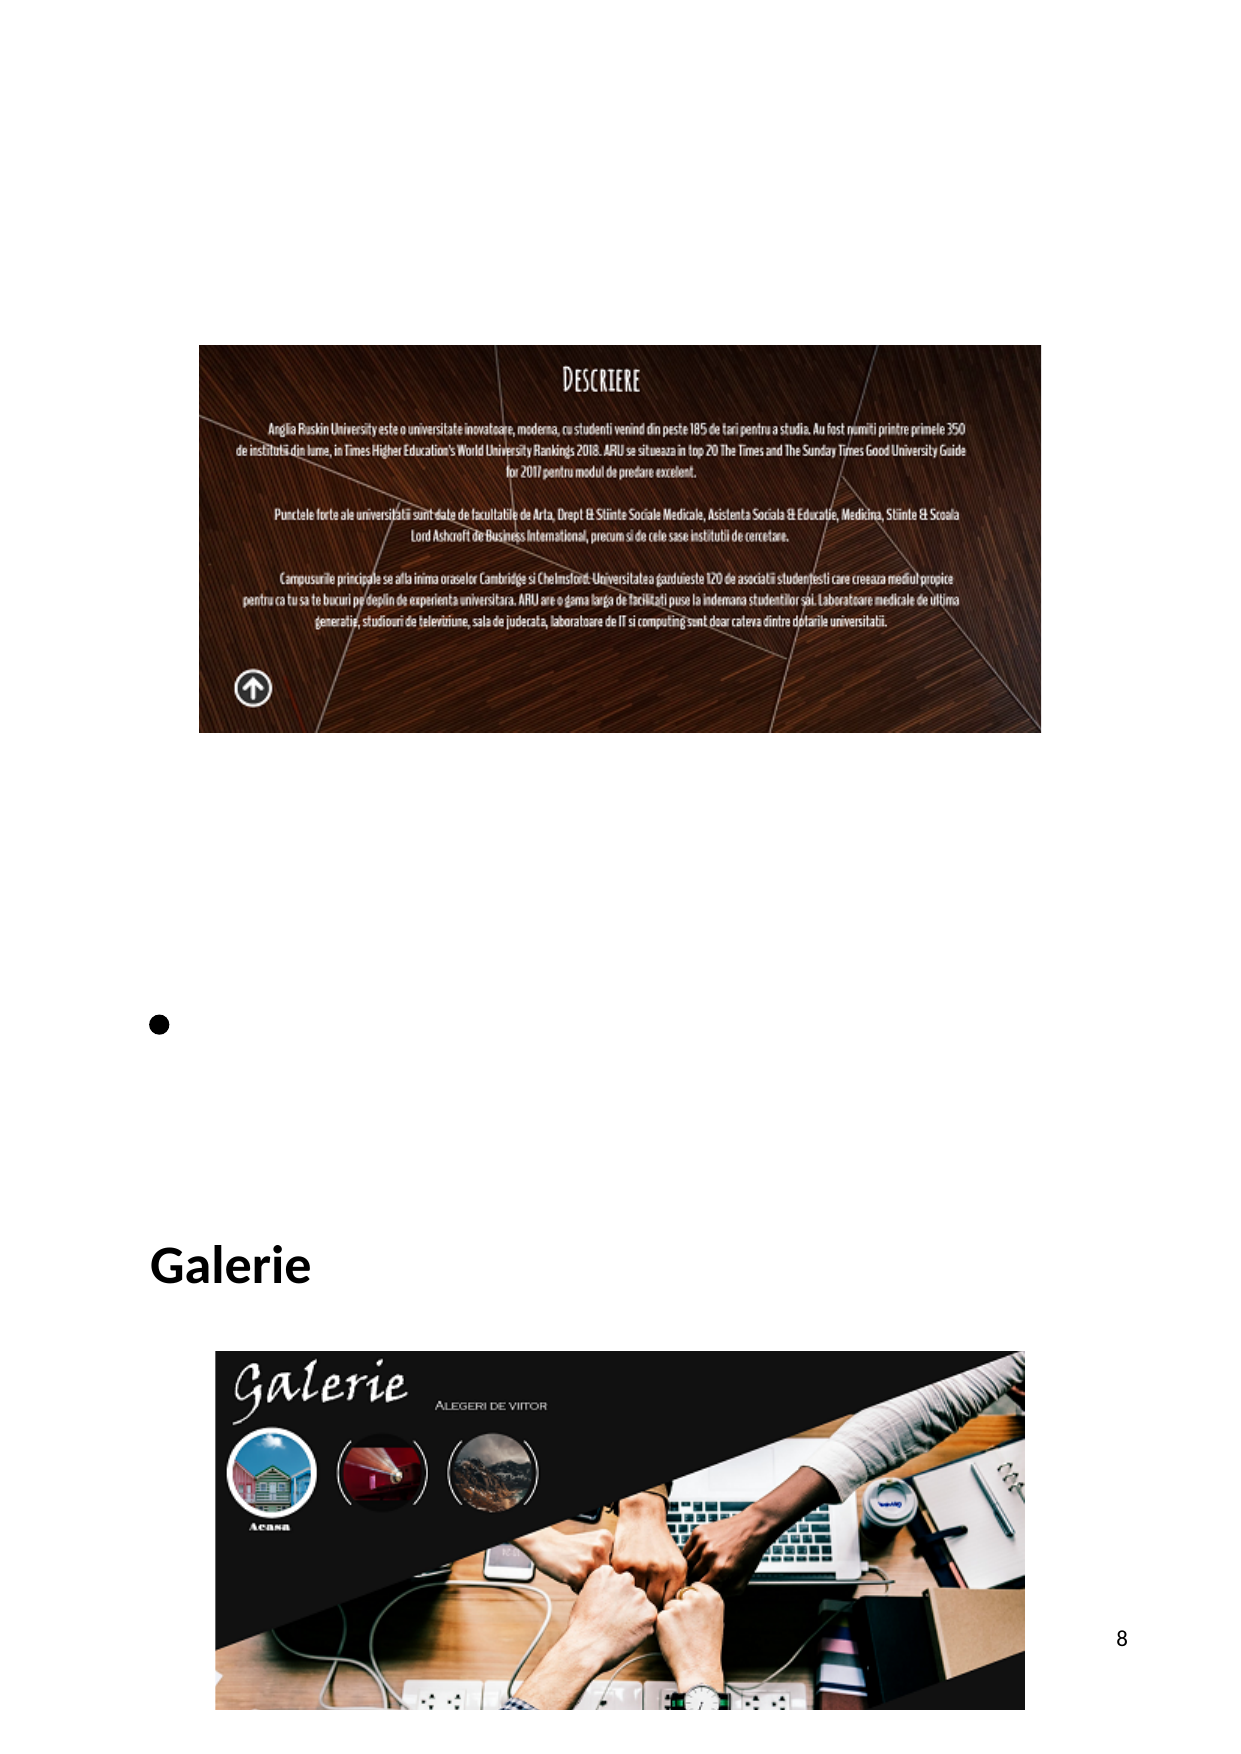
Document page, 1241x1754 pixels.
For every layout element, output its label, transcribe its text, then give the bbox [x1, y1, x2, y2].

picture [199, 345, 1042, 733]
picture [215, 1351, 1025, 1710]
list Galerie [150, 991, 1128, 1297]
